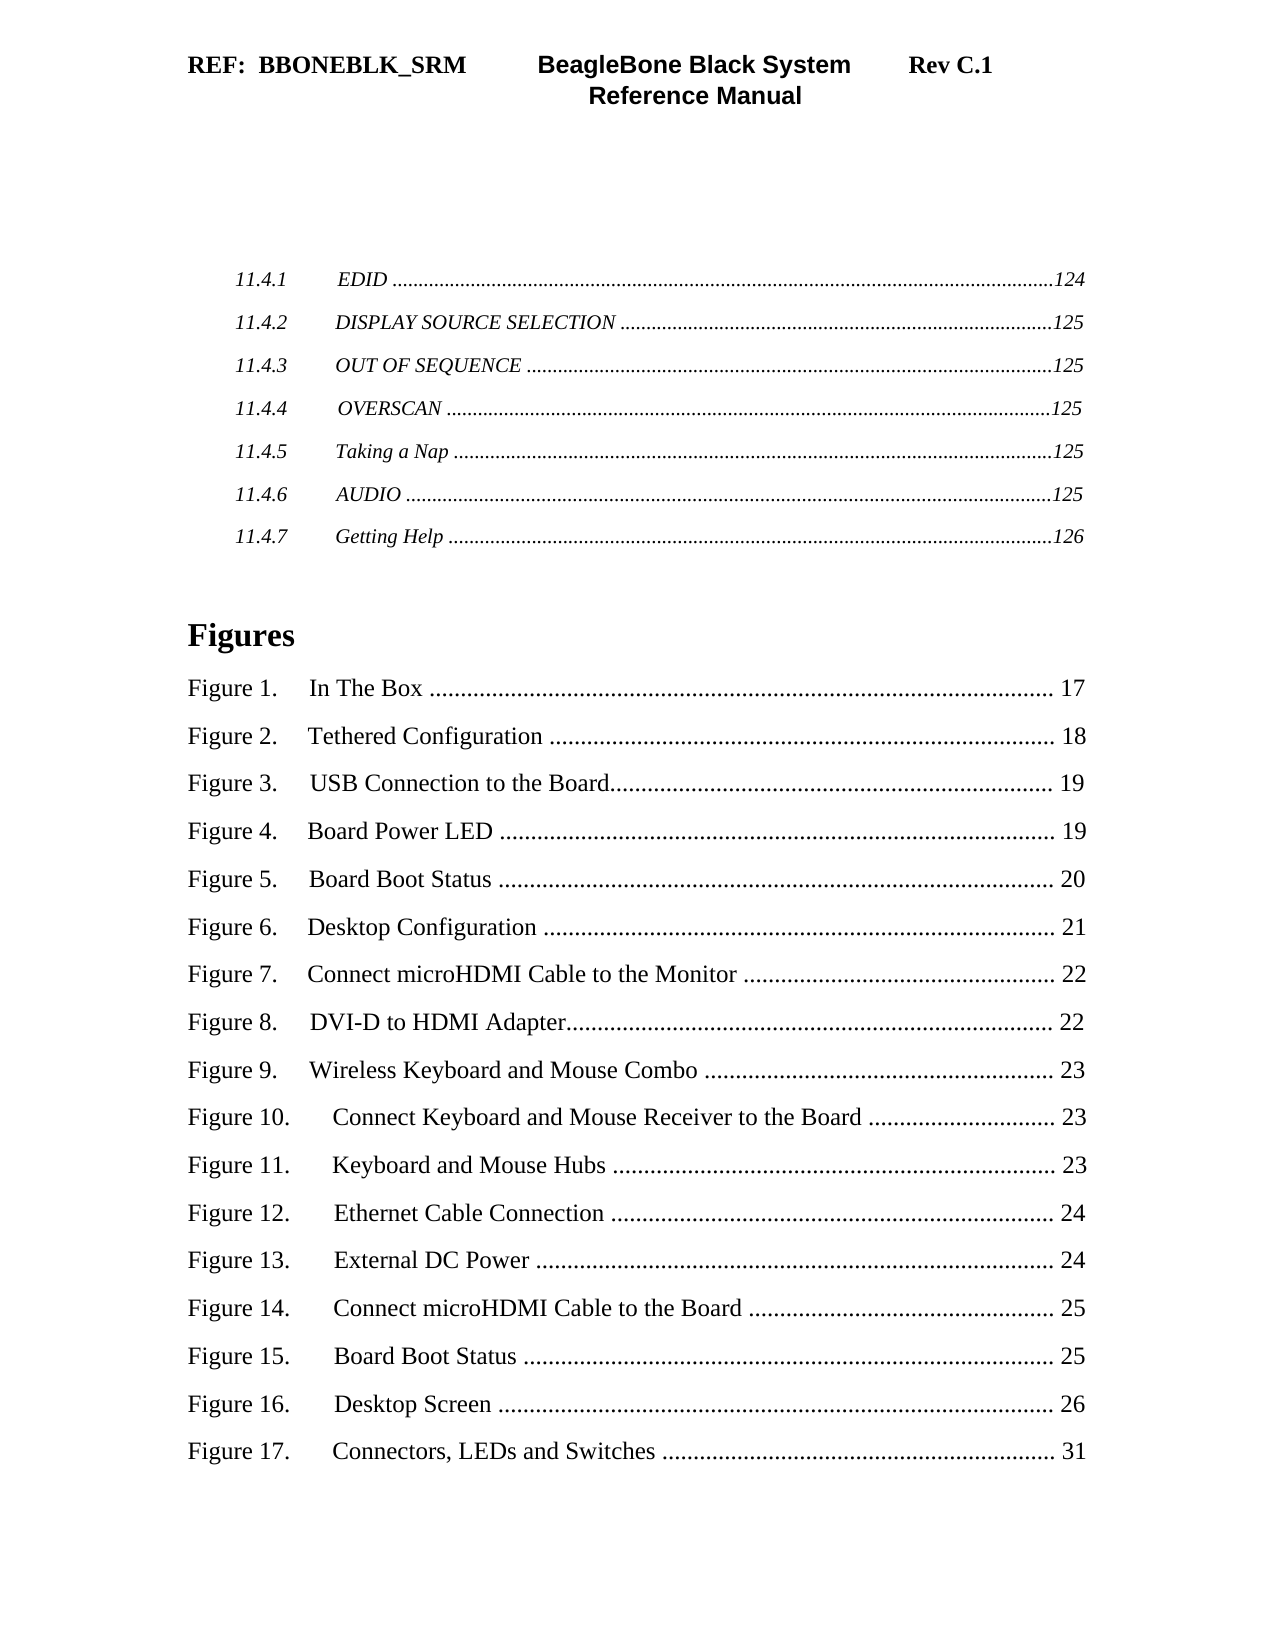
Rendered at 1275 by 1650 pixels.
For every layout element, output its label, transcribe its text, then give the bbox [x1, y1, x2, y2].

text 11.4.3 OUT OF SEQUENCE .....................................................................................................125 [187, 353, 1183, 377]
text Figure 10. Connect Keyboard and Mouse Receiver to the Board .............................. 23 [187, 1102, 1183, 1131]
text 11.4.2 DISPLAY SOURCE SELECTION ...................................................................................125 [187, 310, 1183, 334]
text 11.4.1 EDID ...............................................................................................................................124 [187, 267, 1183, 291]
text Figure 1. In The Box .................................................................................................... 17 [187, 673, 1183, 702]
text Figure 13. External DC Power ................................................................................... 24 [187, 1246, 1183, 1274]
text Figure 8. DVI-D to HDMI Adapter.............................................................................. 22 [187, 1007, 1183, 1036]
text Figure 5. Board Boot Status ......................................................................................... 20 [187, 864, 1183, 893]
text Figure 11. Keyboard and Mouse Hubs ....................................................................... 23 [187, 1150, 1183, 1179]
text 11.4.5 Taking a Nap ...................................................................................................................125 [187, 438, 1183, 463]
text 11.4.4 OVERSCAN ....................................................................................................................125 [187, 396, 1183, 420]
text Figure 2. Tethered Configuration ................................................................................. 18 [187, 721, 1183, 749]
text Figure 15. Board Boot Status ..................................................................................... 25 [187, 1341, 1183, 1370]
text Figure 3. USB Connection to the Board....................................................................... 19 [187, 768, 1183, 797]
text Figure 12. Ethernet Cable Connection ....................................................................... 24 [187, 1198, 1183, 1227]
text 11.4.7 Getting Help ....................................................................................................................126 [187, 524, 1183, 548]
text Figure 16. Desktop Screen ......................................................................................... 26 [187, 1389, 1183, 1417]
text Figure 7. Connect microHDMI Cable to the Monitor .................................................. 22 [187, 959, 1183, 988]
text Figure 14. Connect microHDMI Cable to the Board ................................................. 25 [187, 1293, 1183, 1322]
text Figure 4. Board Power LED ......................................................................................... 19 [187, 816, 1183, 845]
text Figure 17. Connectors, LEDs and Switches ............................................................... 31 [187, 1436, 1183, 1465]
text 11.4.6 AUDIO ............................................................................................................................125 [187, 481, 1183, 506]
text Figure 9. Wireless Keyboard and Mouse Combo ........................................................ 23 [187, 1055, 1183, 1083]
text Figure 6. Desktop Configuration .................................................................................. 21 [187, 912, 1183, 940]
subtitle Figures [187, 615, 1183, 653]
